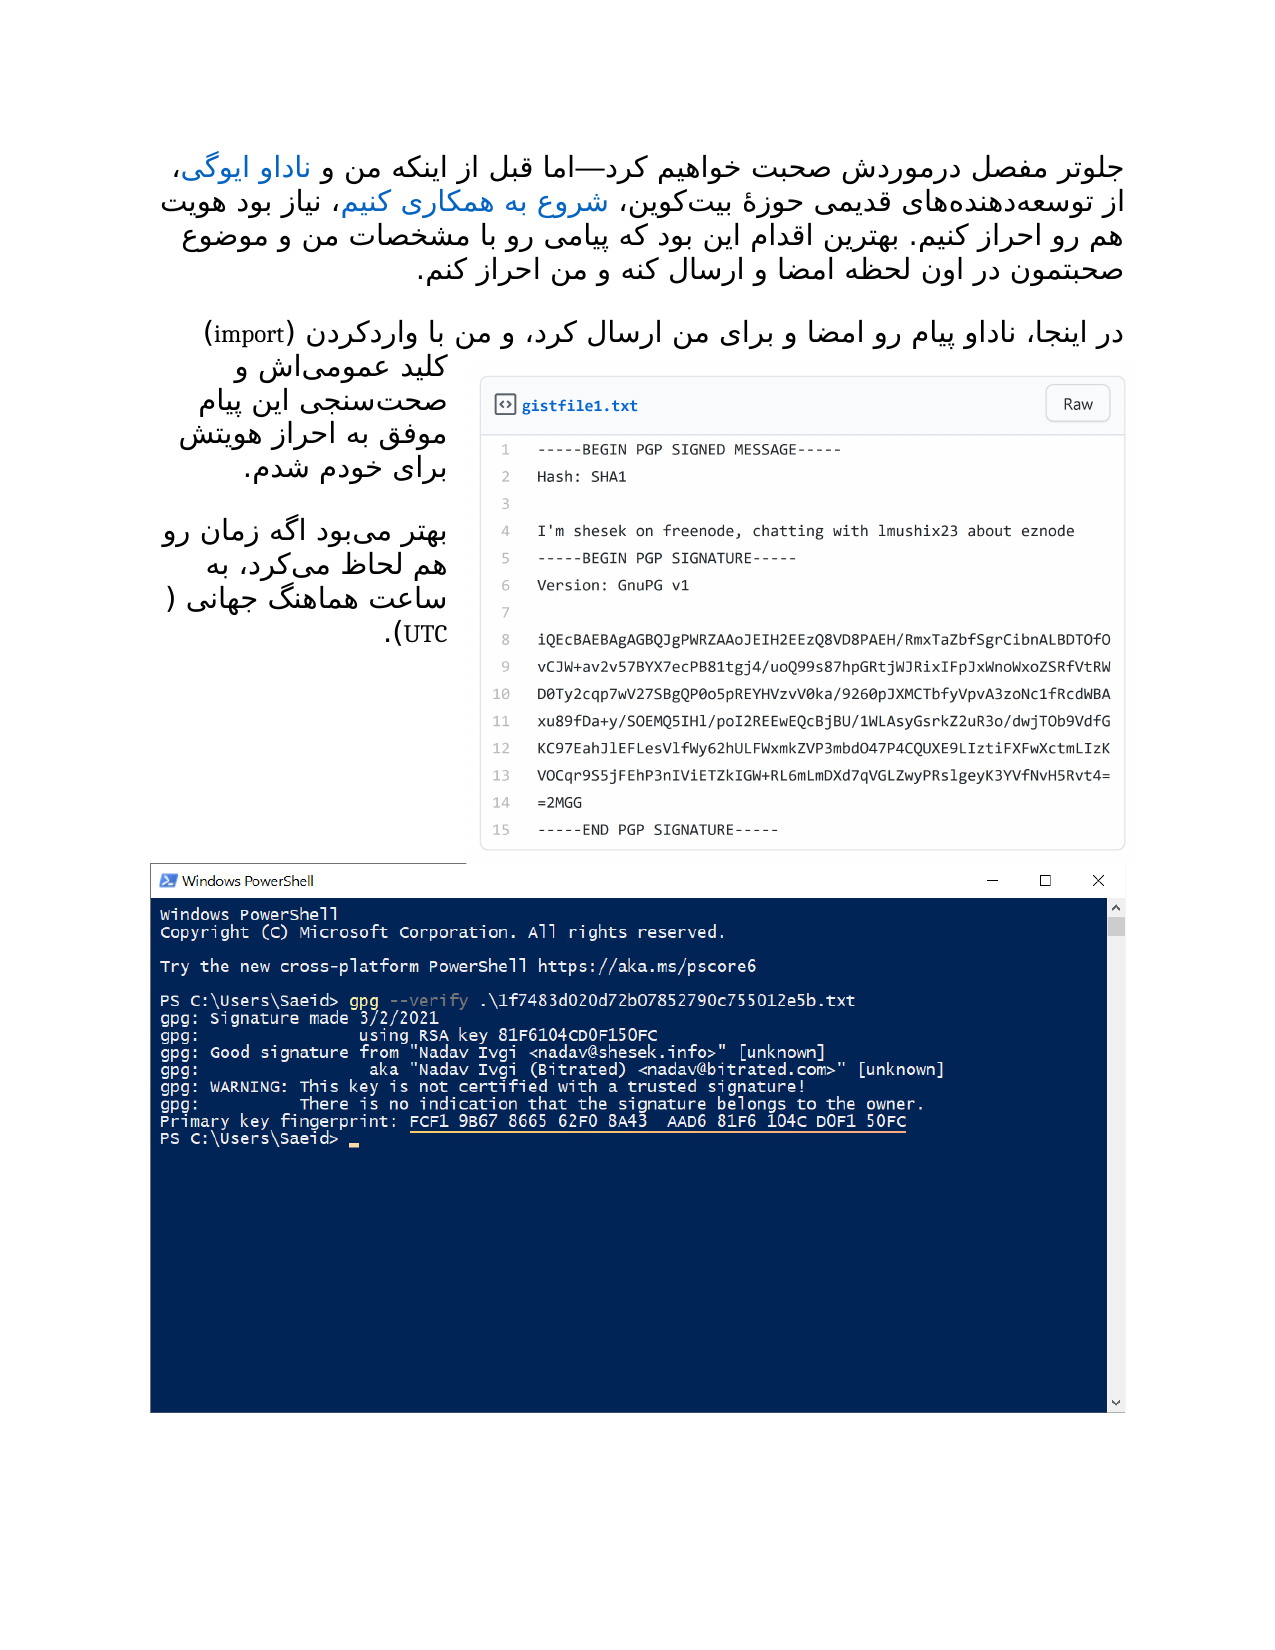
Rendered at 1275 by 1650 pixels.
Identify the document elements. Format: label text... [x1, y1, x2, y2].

picture [150, 362, 1139, 1413]
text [150, 150, 1125, 286]
text در اینجا، ناداو پیام رو امضا و برای من ارسال کرد، و من با واردکردن (import) کلید عمومی‌اش و صحت‌سنجی این پیام موفق به احراز هویتش برای خودم شدم. [150, 315, 1125, 485]
text بهتر می‌بود اگه زمان رو هم لحاظ می‌کرد، به ساعت هماهنگ جهانی (UTC). [150, 513, 466, 649]
